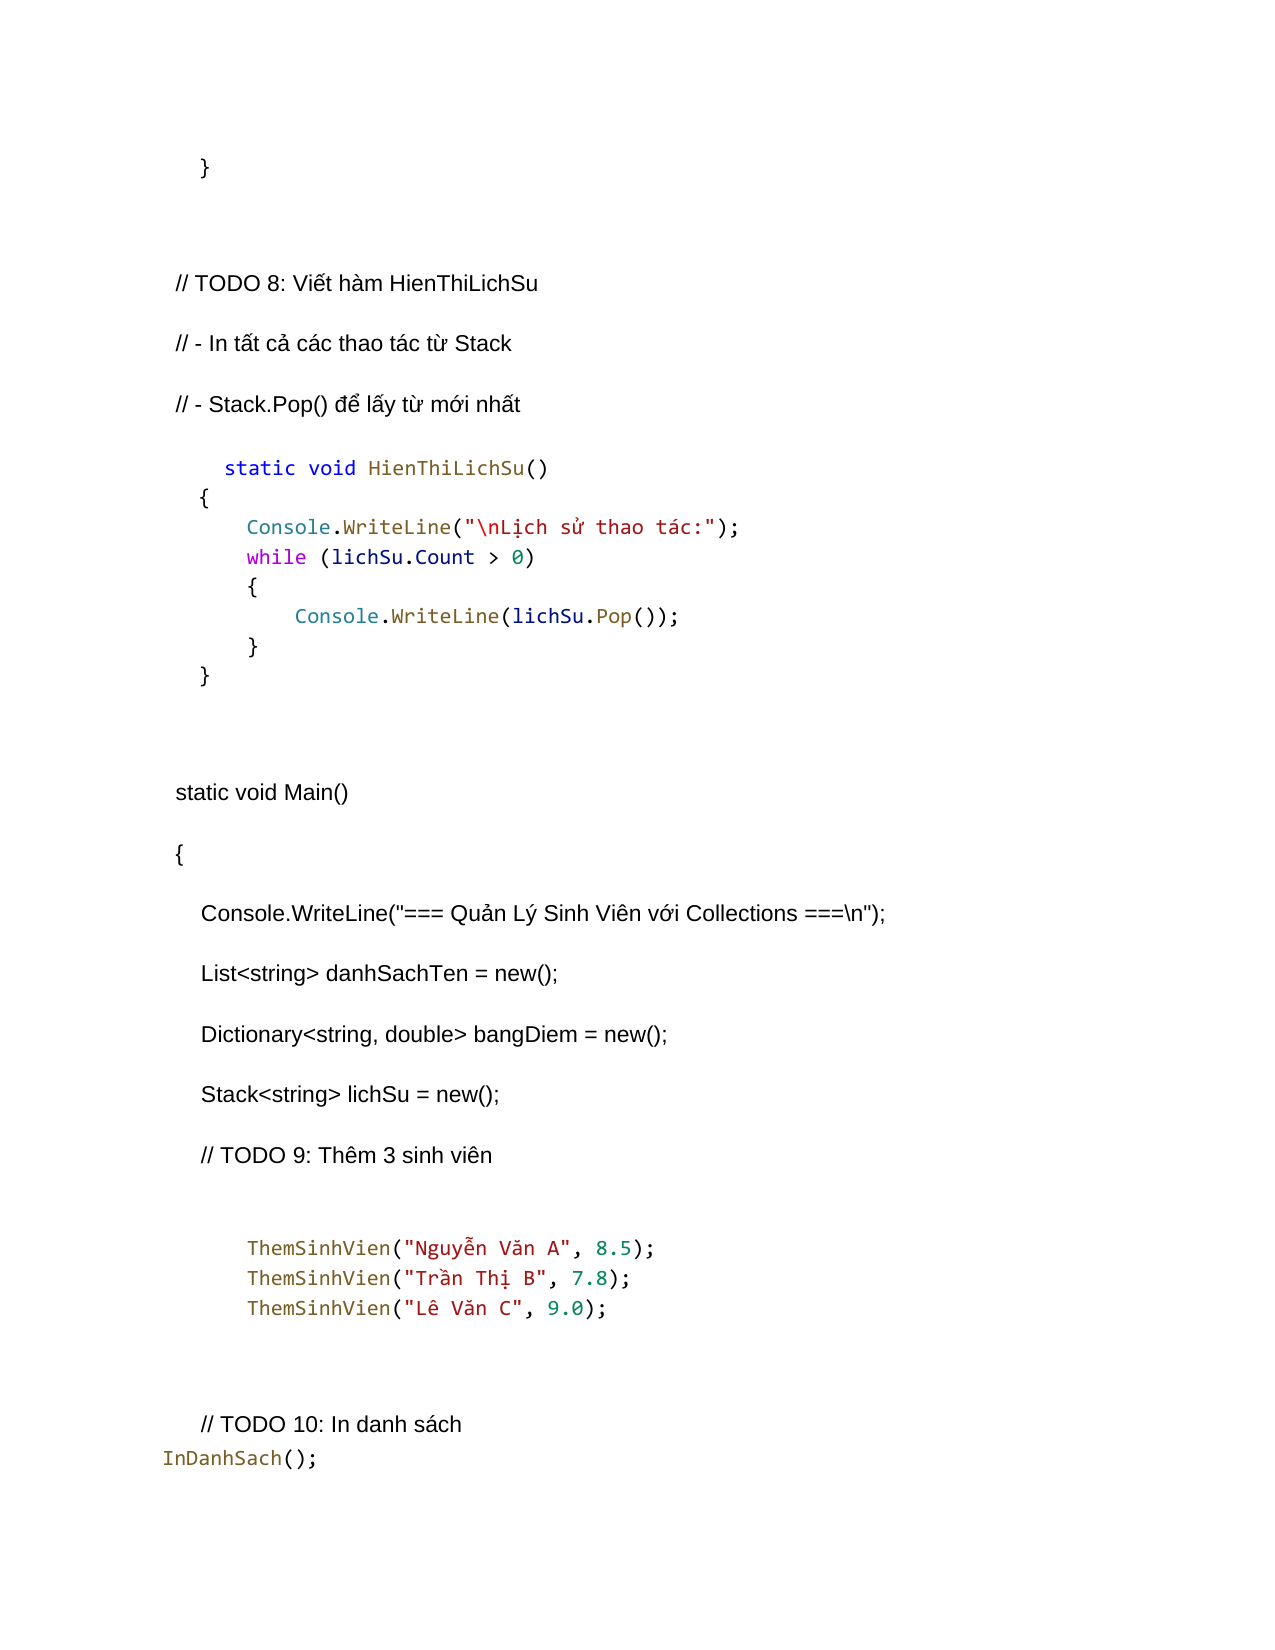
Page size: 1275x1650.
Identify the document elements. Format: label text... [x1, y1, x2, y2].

text // TODO 10: In danh sách [150, 1411, 1125, 1438]
text static void HienThiLichSu() [150, 451, 1125, 481]
text Stack<string> lichSu = new(); [150, 1081, 1125, 1108]
text ThemSinhVien("Nguyễn Văn A", 8.5); [150, 1232, 1125, 1261]
text { [150, 839, 1125, 866]
text { [150, 481, 1125, 510]
text // - In tất cả các thao tác từ Stack [150, 330, 1125, 357]
text } [150, 629, 1125, 659]
text Console.WriteLine("\nLịch sử thao tác:"); [150, 510, 1125, 540]
text } [150, 659, 1125, 688]
text InDanhSach(); [150, 1442, 1125, 1471]
text } [150, 150, 1125, 180]
text Dictionary<string, double> bangDiem = new(); [150, 1021, 1125, 1047]
text List<string> danhSachTen = new(); [150, 960, 1125, 987]
text // - Stack.Pop() để lấy từ mới nhất [150, 391, 1125, 417]
text ThemSinhVien("Trần Thị B", 7.8); [150, 1261, 1125, 1291]
text Console.WriteLine("=== Quản Lý Sinh Viên với Collections ===\n"); [150, 900, 1125, 926]
text ThemSinhVien("Lê Văn C", 9.0); [150, 1291, 1125, 1321]
text static void Main() [150, 779, 1125, 806]
text // TODO 9: Thêm 3 sinh viên [150, 1142, 1125, 1168]
text { [150, 570, 1125, 599]
text Console.WriteLine(lichSu.Pop()); [150, 599, 1125, 629]
text while (lichSu.Count > 0) [150, 540, 1125, 570]
text // TODO 8: Viết hàm HienThiLichSu [150, 270, 1125, 296]
